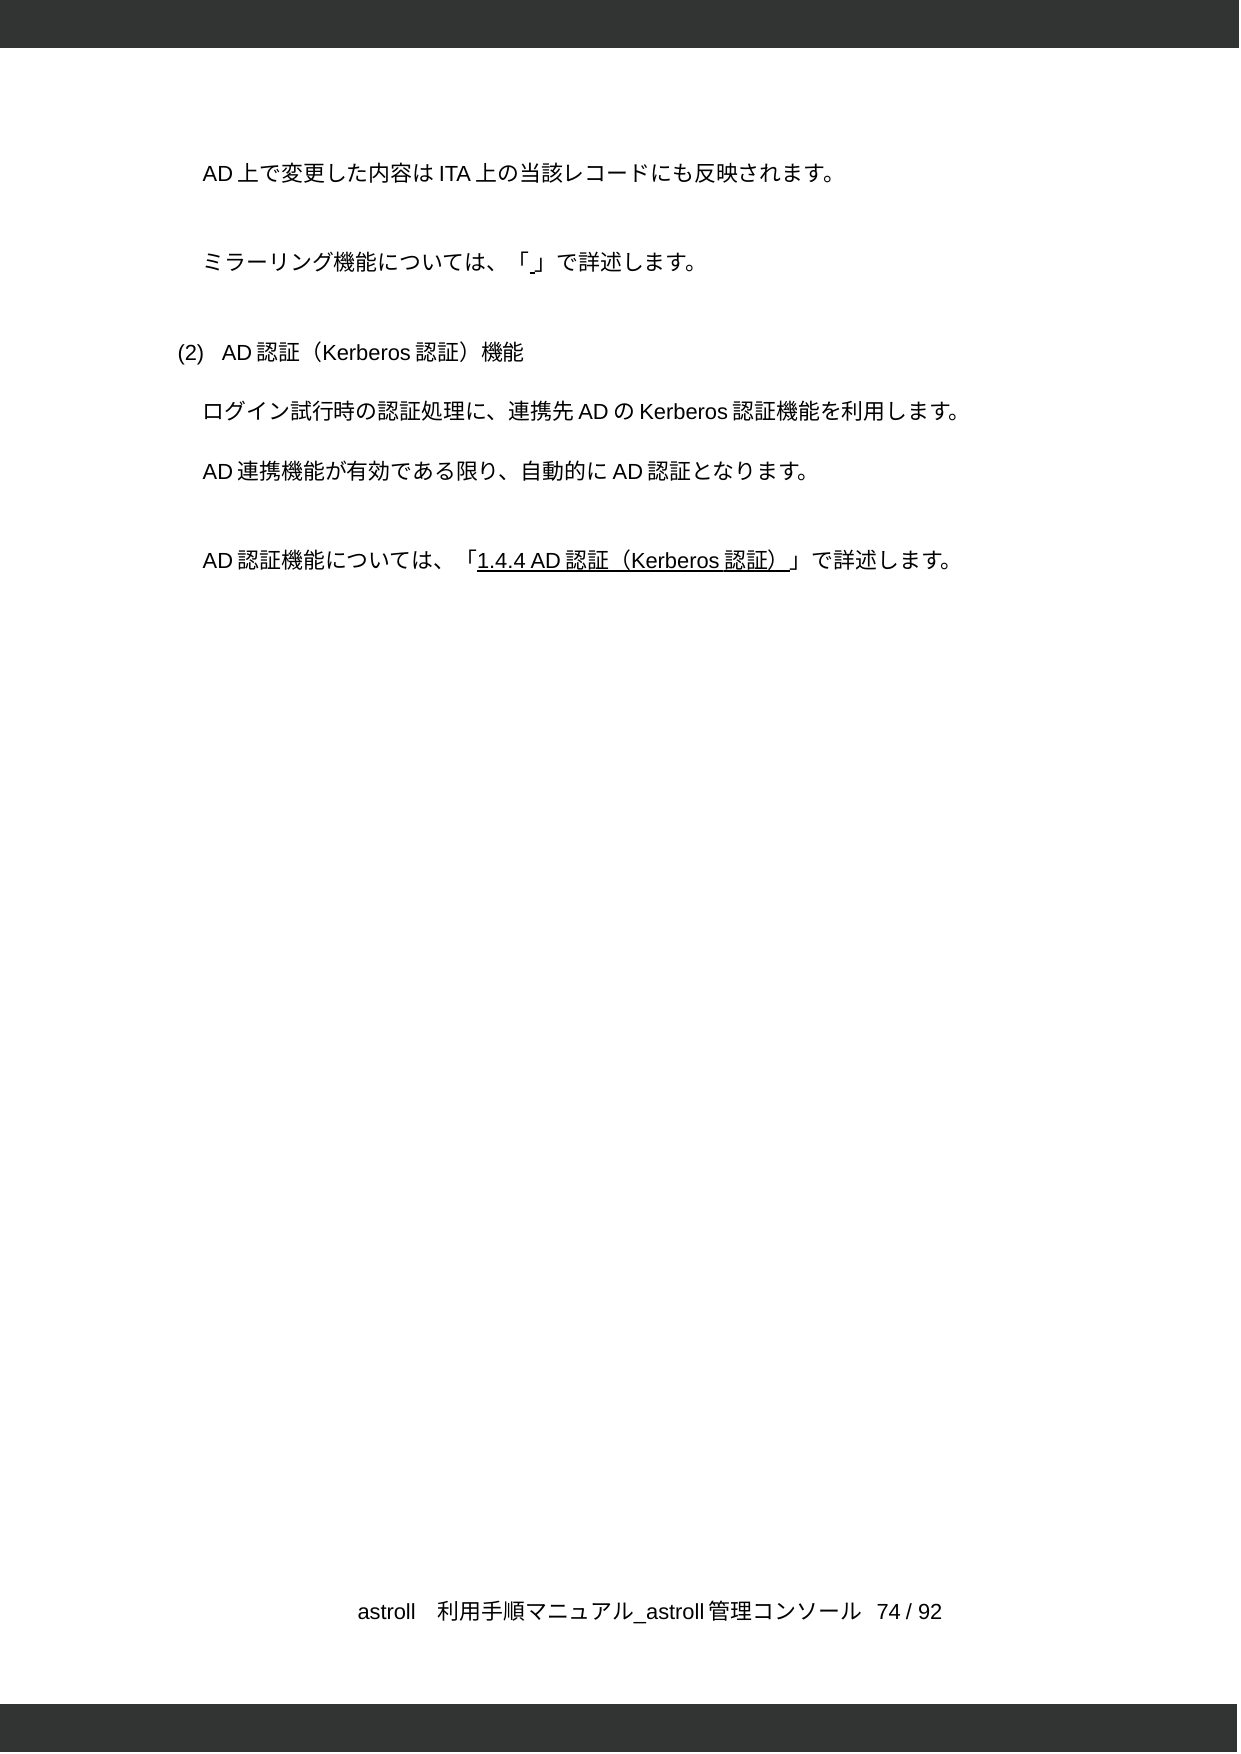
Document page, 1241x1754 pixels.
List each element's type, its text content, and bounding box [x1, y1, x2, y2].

subtitle AD認証（Kerberos認証）機能 [177, 321, 1130, 380]
picture [0, 1704, 1237, 1752]
list ミラーリング機能については、「1.4.3 AD情報ミラーリング機能」で詳述します。 [202, 231, 1152, 291]
list AD連携機能が有効である限り、自動的にAD認証となります。 [202, 440, 1152, 499]
list ログイン試行時の認証処理に、連携先ADのKerberos認証機能を利用します。 [202, 380, 1152, 440]
list AD認証機能については、「1.4.4 AD認証（Kerberos認証）」で詳述します。 [202, 529, 1152, 589]
picture [0, 0, 1239, 48]
list AD上で変更した内容はITA上の当該レコードにも反映されます。 [202, 142, 1152, 201]
